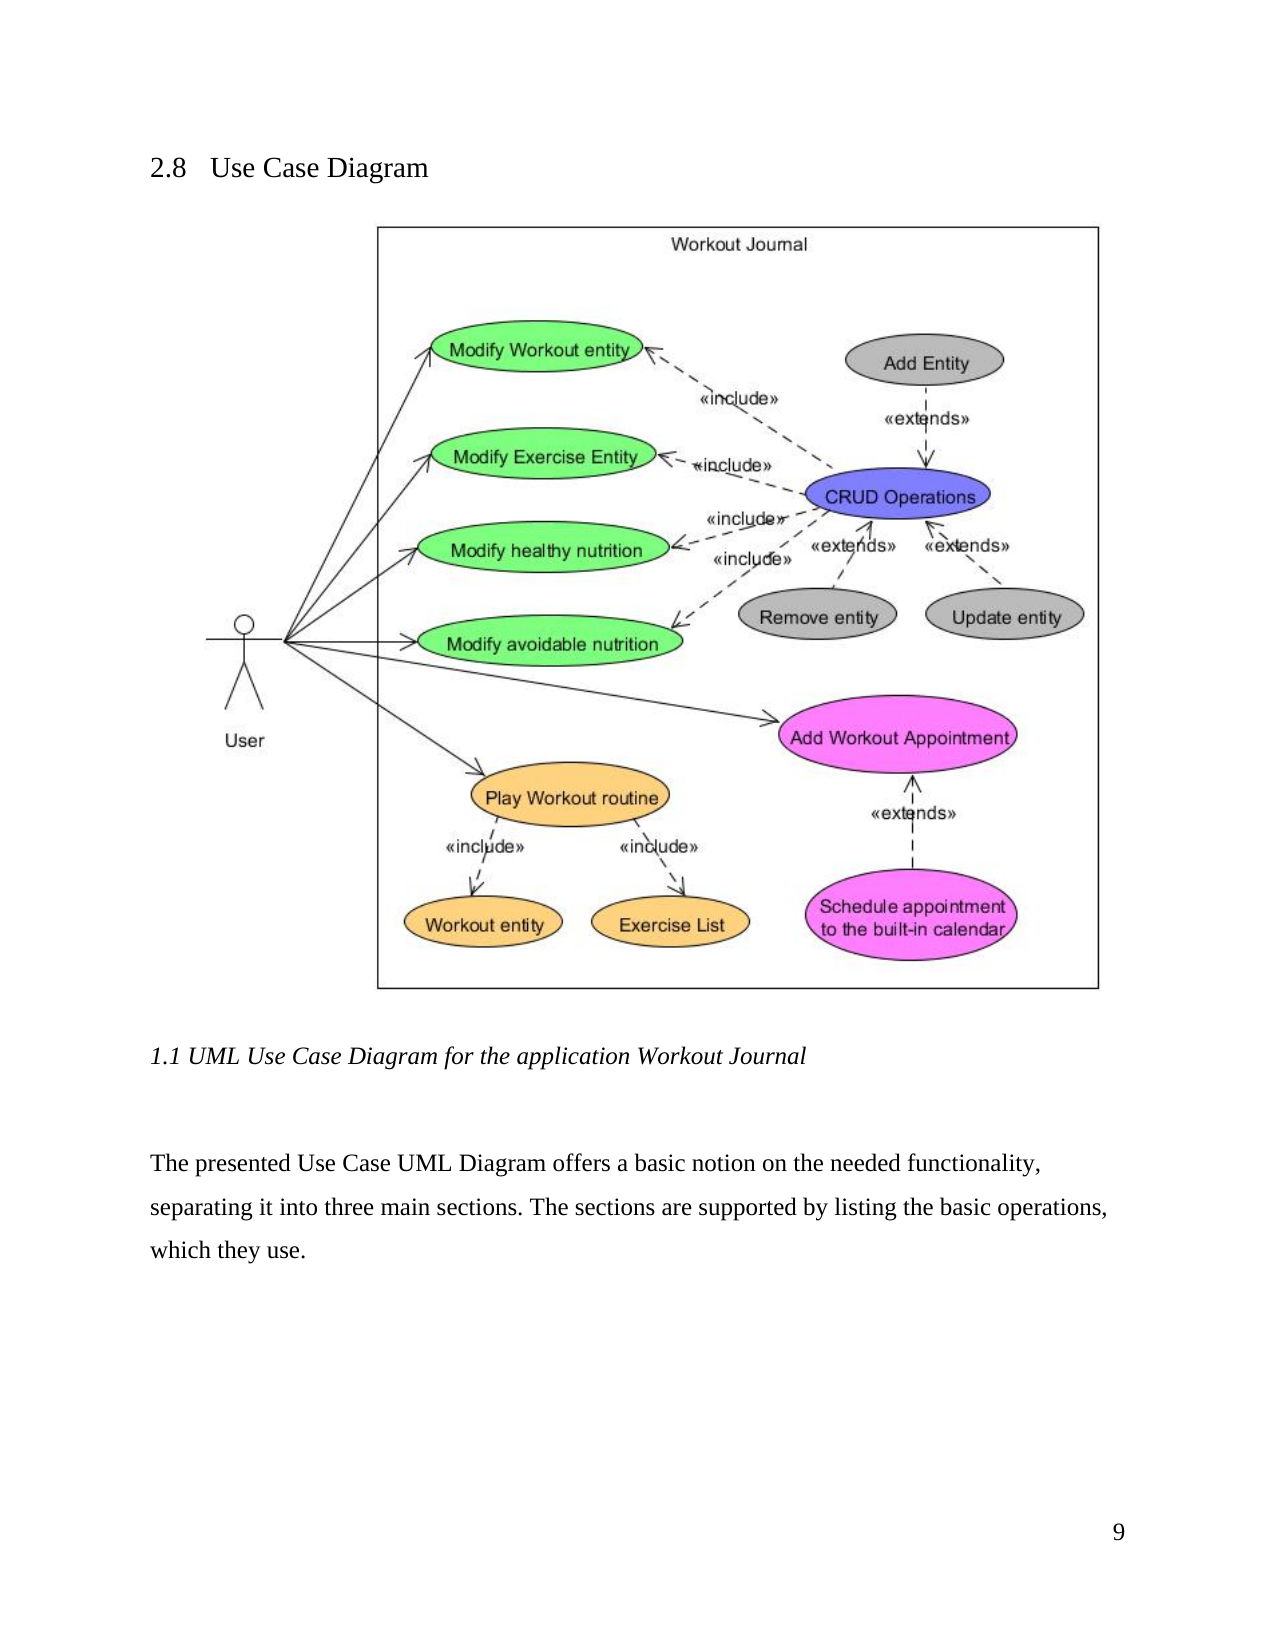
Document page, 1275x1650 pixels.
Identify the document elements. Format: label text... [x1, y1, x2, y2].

text The presented Use Case UML Diagram offers a basic notion on the needed functionality, separating it into three main sections. The sections are supported by listing the basic operations, which they use. [150, 1148, 1125, 1263]
text 1.1 UML Use Case Diagram for the application Workout Journal [150, 1041, 1125, 1069]
picture [150, 200, 1125, 1016]
subtitle Use Case Diagram [150, 150, 1125, 183]
